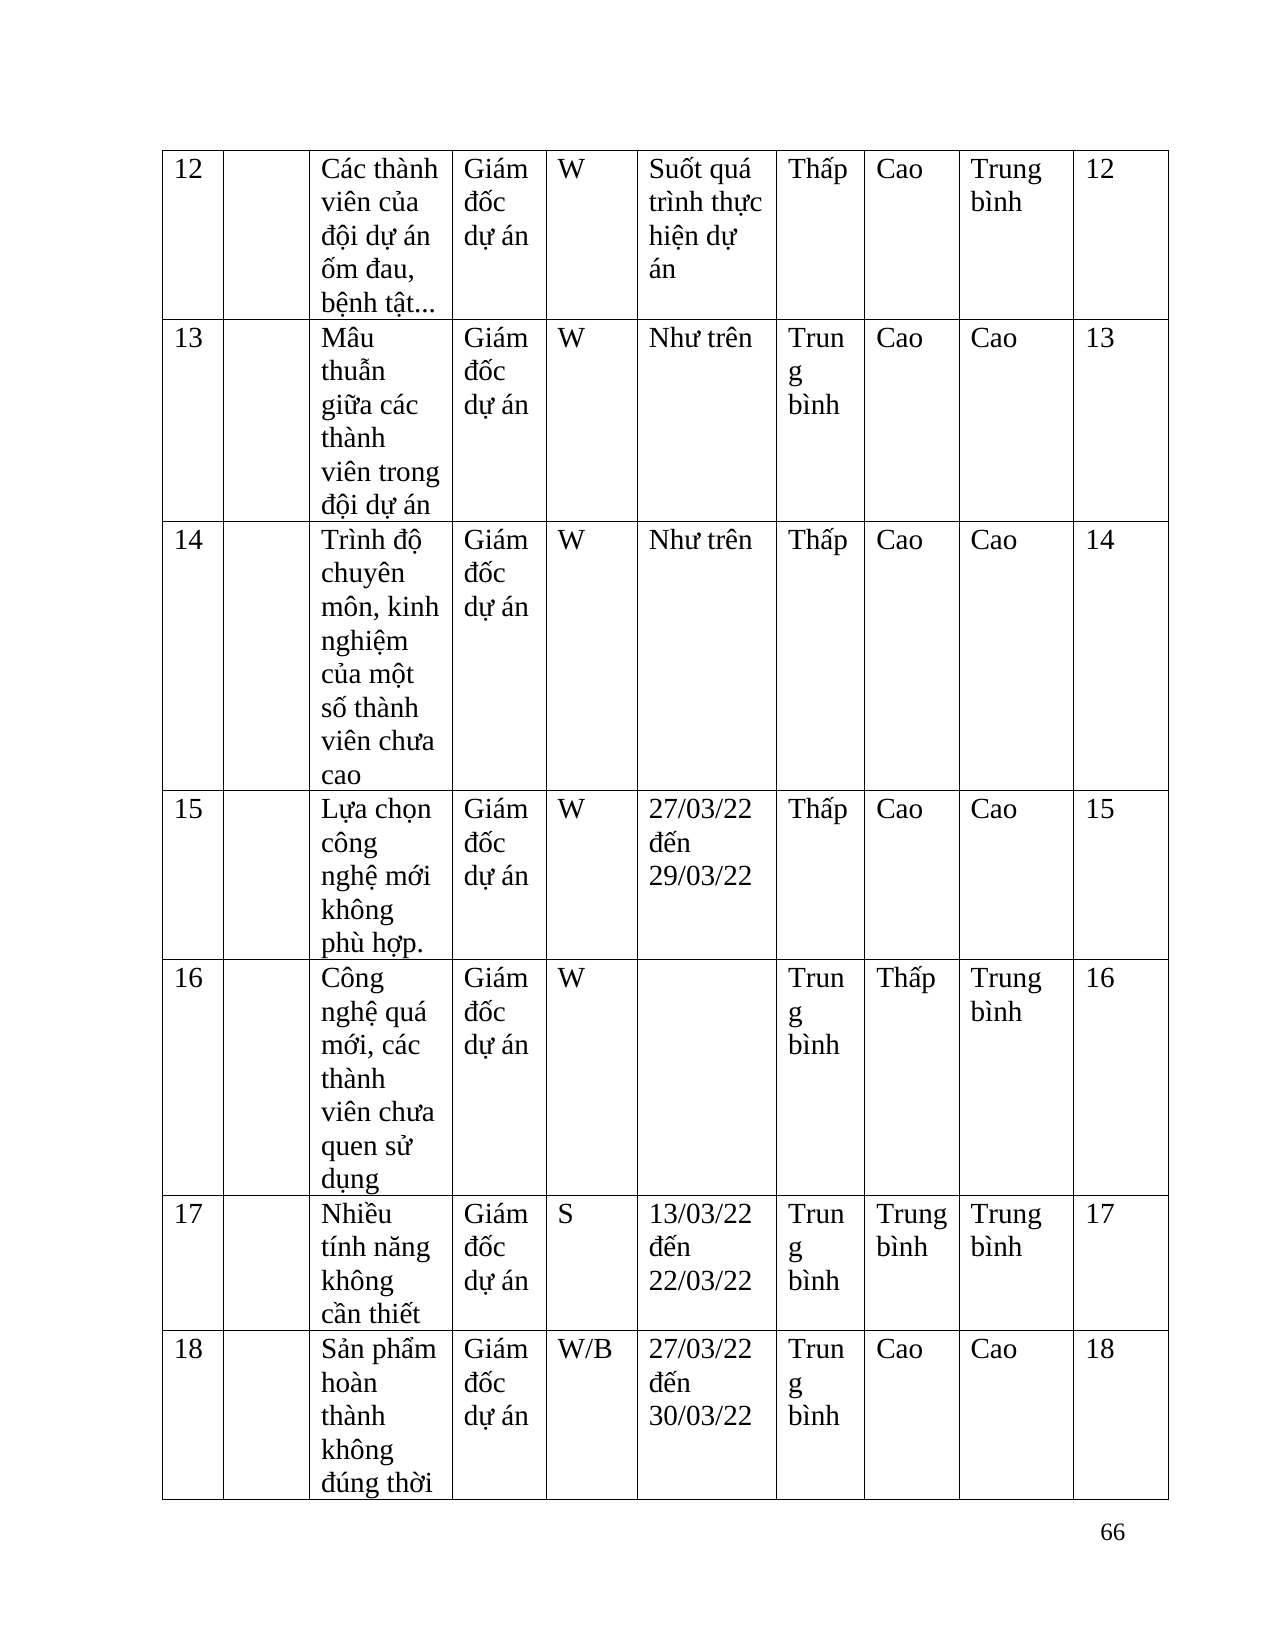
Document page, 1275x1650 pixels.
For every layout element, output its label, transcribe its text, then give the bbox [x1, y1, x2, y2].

table_cell Trung bình [777, 1196, 864, 1330]
table_cell Giám đốc dự án [453, 522, 546, 790]
table_cell Trình độ chuyên môn, kinh nghiệm của một số thành viên chưa cao [310, 522, 452, 790]
table_cell Trung bình [865, 1196, 959, 1330]
table_cell Cao [865, 151, 959, 319]
table_cell Như trên [638, 522, 776, 790]
table_cell Cao [960, 1331, 1073, 1499]
table_cell W [547, 320, 637, 521]
table_cell 18 [1074, 1331, 1168, 1499]
table_cell 13 [163, 320, 223, 521]
table_cell Lựa chọn công nghệ mới không phù hợp. [310, 791, 452, 959]
table_cell [224, 151, 309, 319]
table_cell Trung bình [777, 960, 864, 1195]
table_cell Thấp [865, 960, 959, 1195]
table_cell Cao [960, 320, 1073, 521]
table_cell Cao [960, 791, 1073, 959]
table_cell [224, 960, 309, 1195]
table_cell Trung bình [960, 960, 1073, 1195]
table_cell W [547, 791, 637, 959]
table_cell [224, 791, 309, 959]
table_cell 27/03/22 đến 29/03/22 [638, 791, 776, 959]
table_cell Mâu thuẫn giữa các thành viên trong đội dự án [310, 320, 452, 521]
table_cell Trung bình [960, 151, 1073, 319]
table_cell 18 [163, 1331, 223, 1499]
table_cell 17 [1074, 1196, 1168, 1330]
table_cell Giám đốc dự án [453, 791, 546, 959]
table_cell Nhiều tính năng không cần thiết [310, 1196, 452, 1330]
table_cell Thấp [777, 151, 864, 319]
table_cell Giám đốc dự án [453, 320, 546, 521]
table_cell [224, 1331, 309, 1499]
table_cell Cao [865, 522, 959, 790]
table_cell Giám đốc dự án [453, 1196, 546, 1330]
table_cell W/B [547, 1331, 637, 1499]
table_cell 15 [1074, 791, 1168, 959]
table_cell Giám đốc dự án [453, 151, 546, 319]
table_cell [638, 960, 776, 1195]
table_cell W [547, 960, 637, 1195]
table_cell 17 [163, 1196, 223, 1330]
table_cell Cao [865, 1331, 959, 1499]
table_cell [224, 320, 309, 521]
table_cell 13/03/22 đến 22/03/22 [638, 1196, 776, 1330]
table_cell Thấp [777, 522, 864, 790]
table_cell W [547, 151, 637, 319]
table_cell Giám đốc dự án [453, 960, 546, 1195]
table_cell 12 [163, 151, 223, 319]
table_cell S [547, 1196, 637, 1330]
table_cell 16 [1074, 960, 1168, 1195]
table_cell Cao [865, 791, 959, 959]
table_cell 14 [1074, 522, 1168, 790]
table_cell Công nghệ quá mới, các thành viên chưa quen sử dụng [310, 960, 452, 1195]
table_cell W [547, 522, 637, 790]
table_cell Như trên [638, 320, 776, 521]
table_cell Trung bình [777, 320, 864, 521]
table_cell Trung bình [777, 1331, 864, 1499]
table_cell Các thành viên của đội dự án ốm đau, bệnh tật... [310, 151, 452, 319]
table_cell Thấp [777, 791, 864, 959]
table_cell 13 [1074, 320, 1168, 521]
table_cell Cao [960, 522, 1073, 790]
table_cell 15 [163, 791, 223, 959]
table_cell Cao [865, 320, 959, 521]
table_cell Giám đốc dự án [453, 1331, 546, 1499]
table_cell 16 [163, 960, 223, 1195]
table_cell Suốt quá trình thực hiện dự án [638, 151, 776, 319]
table_cell 14 [163, 522, 223, 790]
table_cell [224, 522, 309, 790]
table_cell Trung bình [960, 1196, 1073, 1330]
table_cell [310, 1331, 452, 1499]
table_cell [638, 1331, 776, 1499]
table_cell [224, 1196, 309, 1330]
table_cell 12 [1074, 151, 1168, 319]
